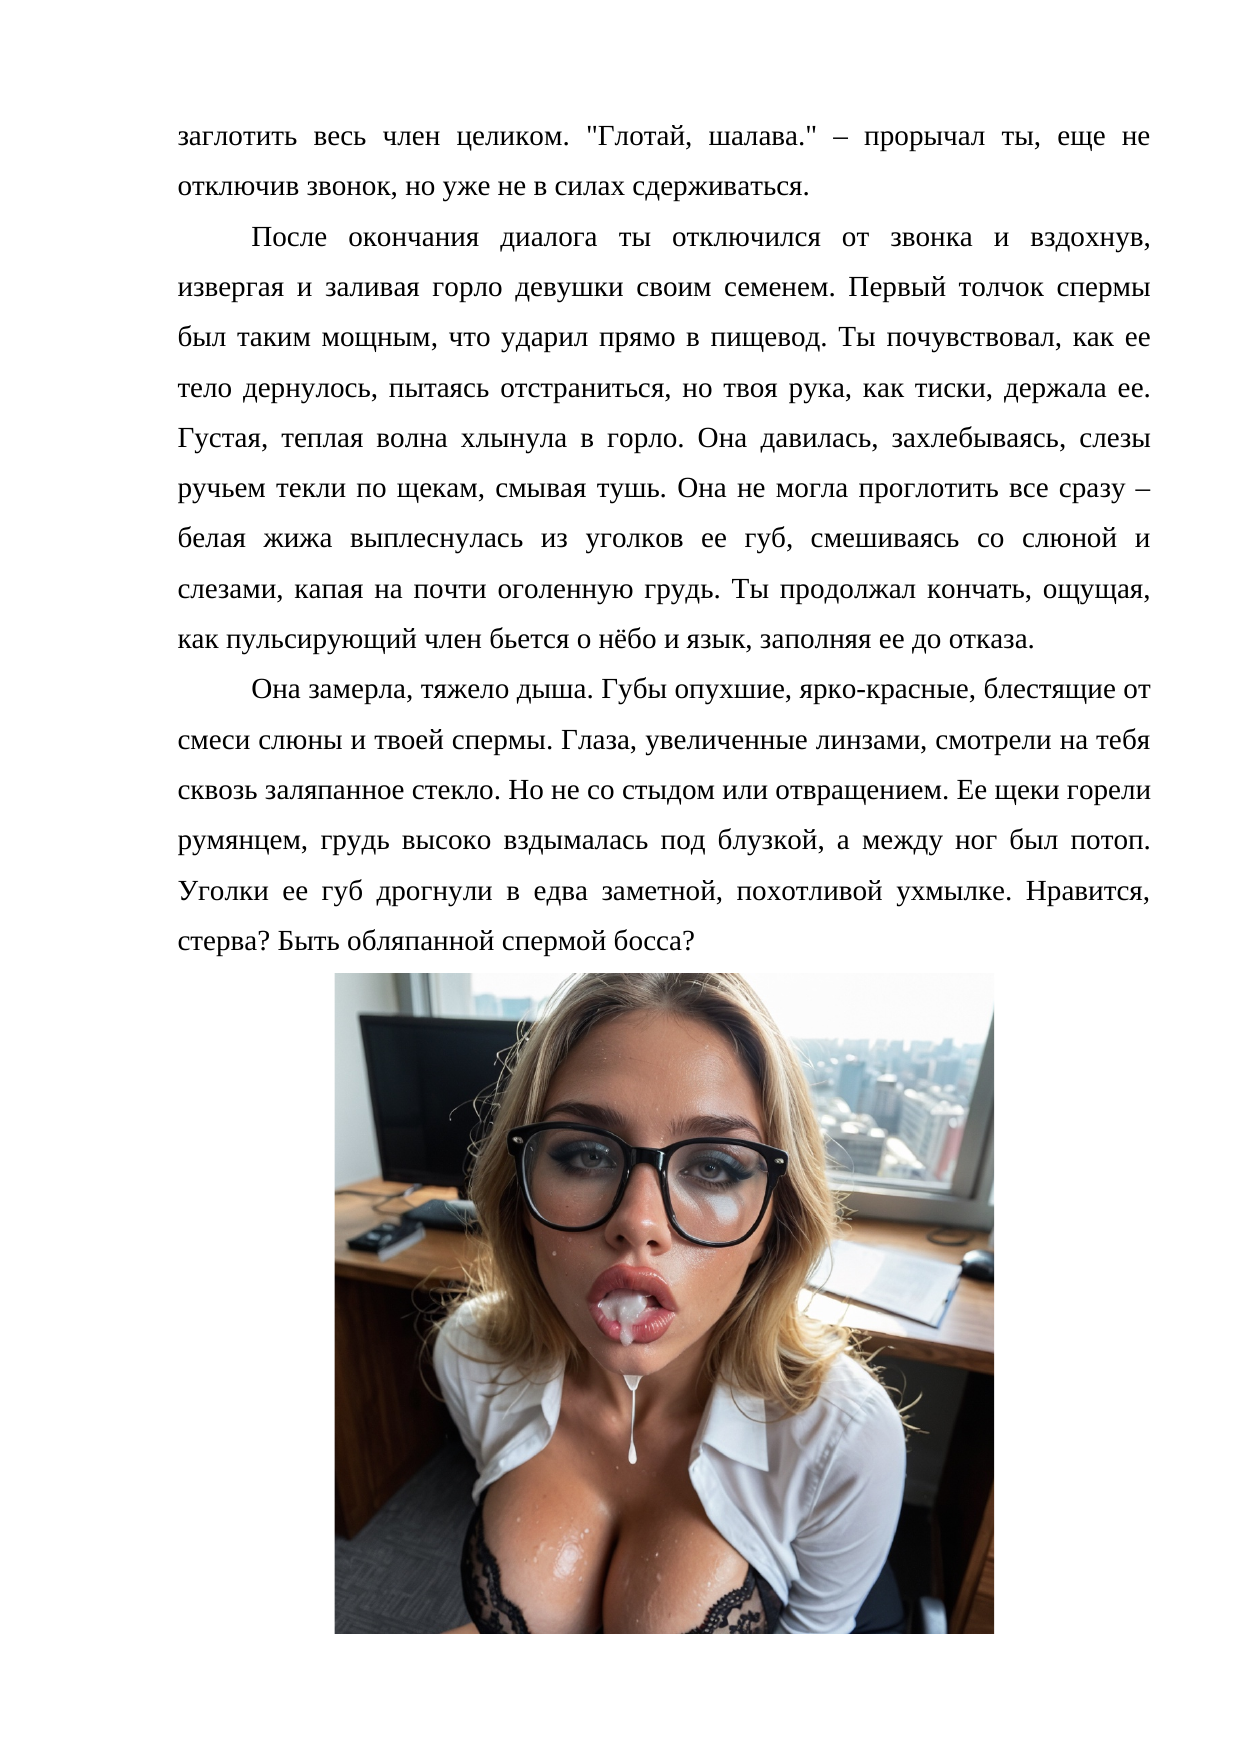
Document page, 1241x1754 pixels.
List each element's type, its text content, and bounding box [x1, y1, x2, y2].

picture [334, 973, 995, 1634]
text После окончания диалога ты отключился от звонка и вздохнув, извергая и заливая горло девушки своим семенем. Первый толчок спермы был таким мощным, что ударил прямо в пищевод. Ты почувствовал, как ее тело дернулось, пытаясь отстраниться, но твоя рука, как тиски, держала ее. Густая, теплая волна хлынула в горло. Она давилась, захлебываясь, слезы ручьем текли по щекам, смывая тушь. Она не могла проглотить все сразу – белая жижа выплеснулась из уголков ее губ, смешиваясь со слюной и слезами, капая на почти оголенную грудь. Ты продолжал кончать, ощущая, как пульсирующий член бьется о нёбо и язык, заполняя ее до отказа. [177, 219, 1152, 655]
text Она замерла, тяжело дыша. Губы опухшие, ярко-красные, блестящие от смеси слюны и твоей спермы. Глаза, увеличенные линзами, смотрели на тебя сквозь заляпанное стекло. Но не со стыдом или отвращением. Ее щеки горели румянцем, грудь высоко вздымалась под блузкой, а между ног был потоп. Уголки ее губ дрогнули в едва заметной, похотливой ухмылке. Нравится, стерва? Быть обляпанной спермой босса? [177, 672, 1152, 957]
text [177, 118, 1152, 202]
